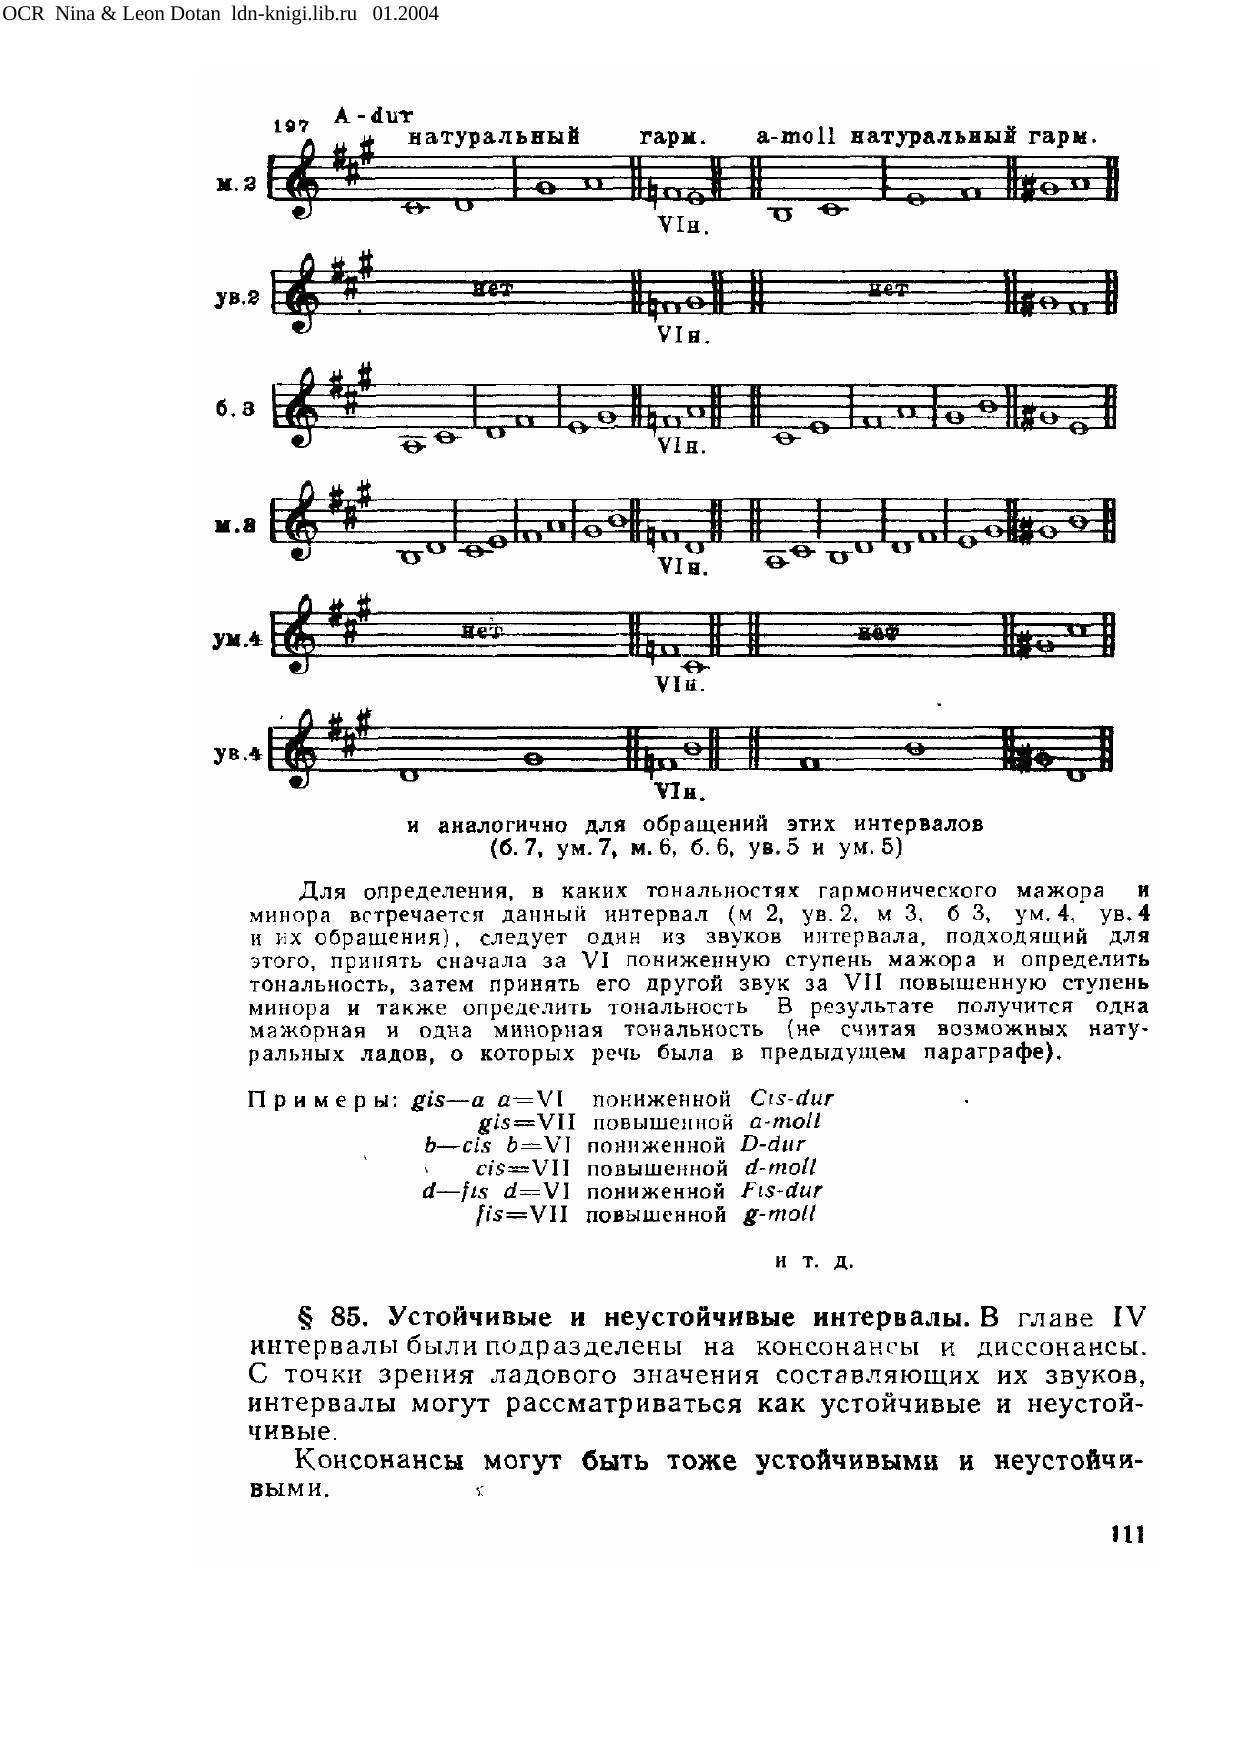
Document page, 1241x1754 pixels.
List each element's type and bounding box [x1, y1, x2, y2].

picture [193, 70, 1162, 1566]
